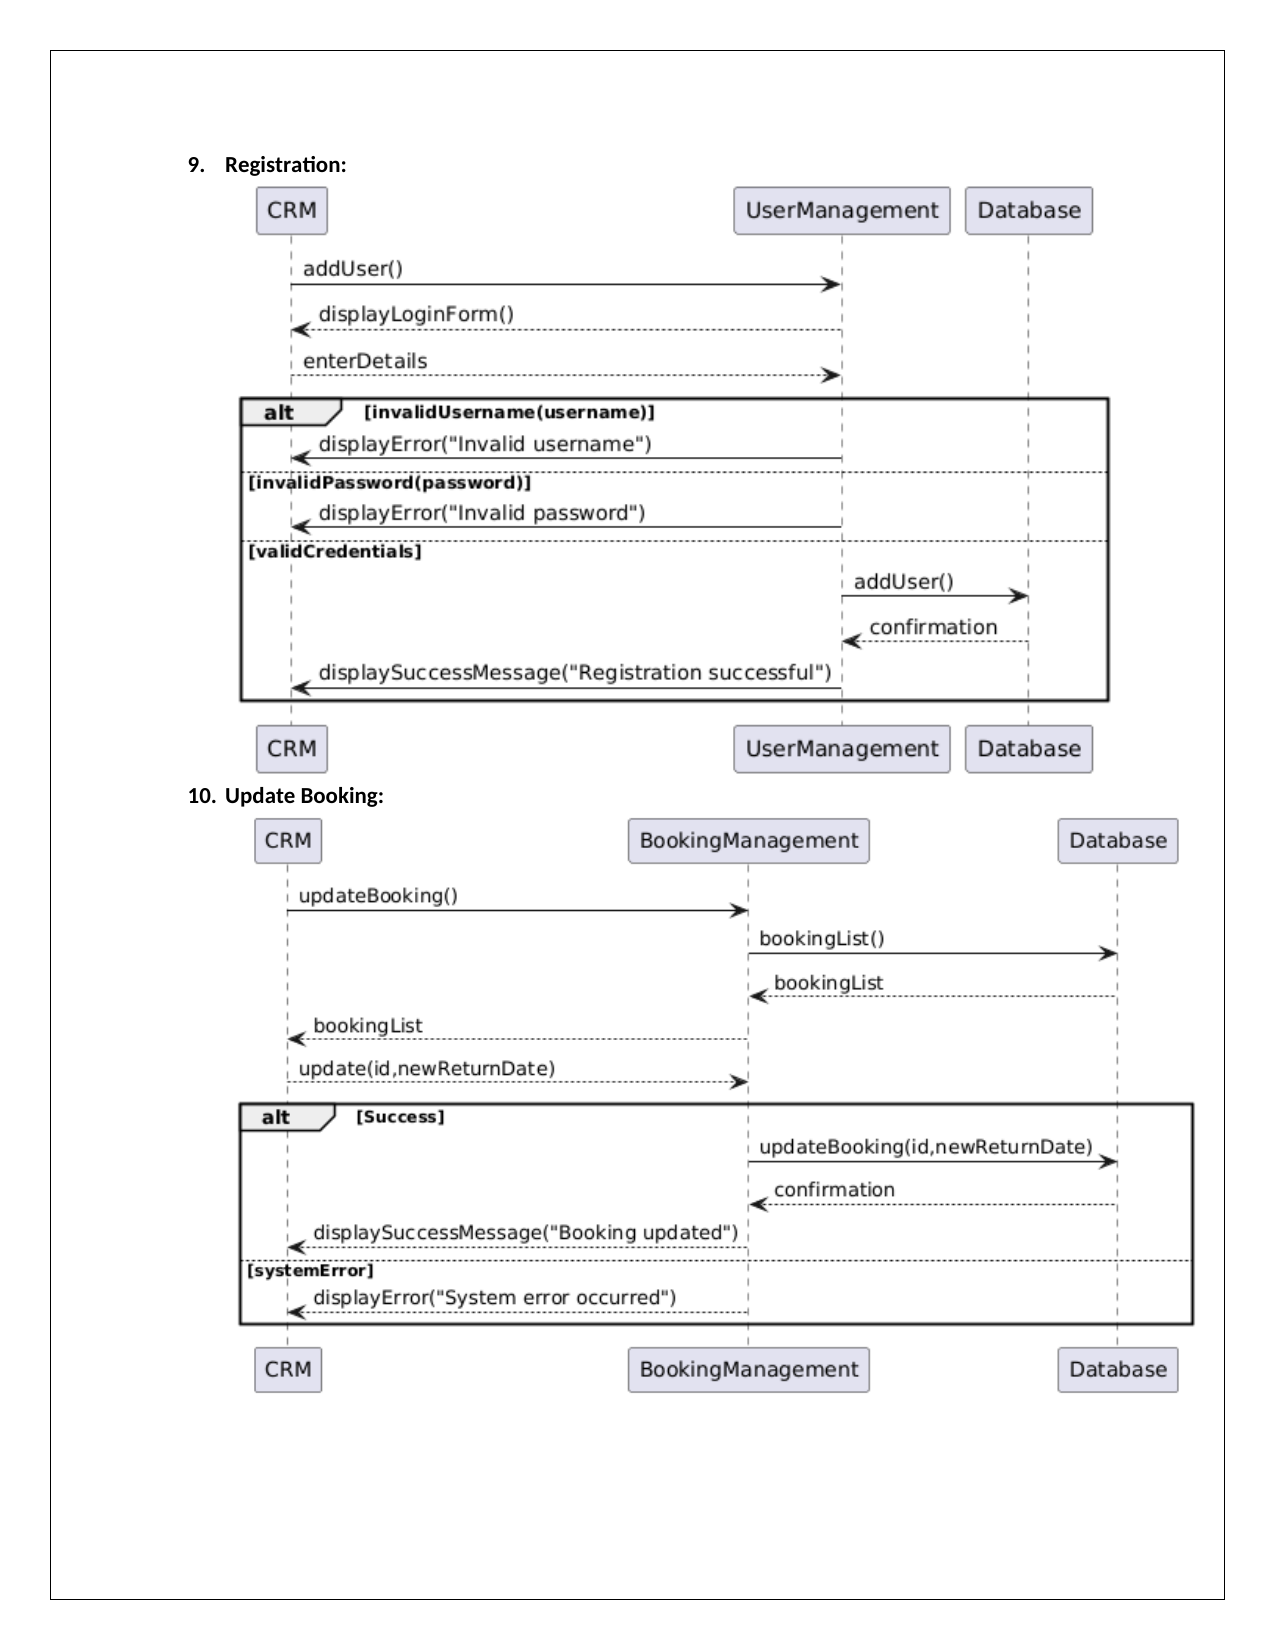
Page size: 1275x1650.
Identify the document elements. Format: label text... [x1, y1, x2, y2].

picture [225, 179, 1117, 780]
picture [225, 811, 1201, 1399]
list Update Booking: [187, 781, 1125, 809]
